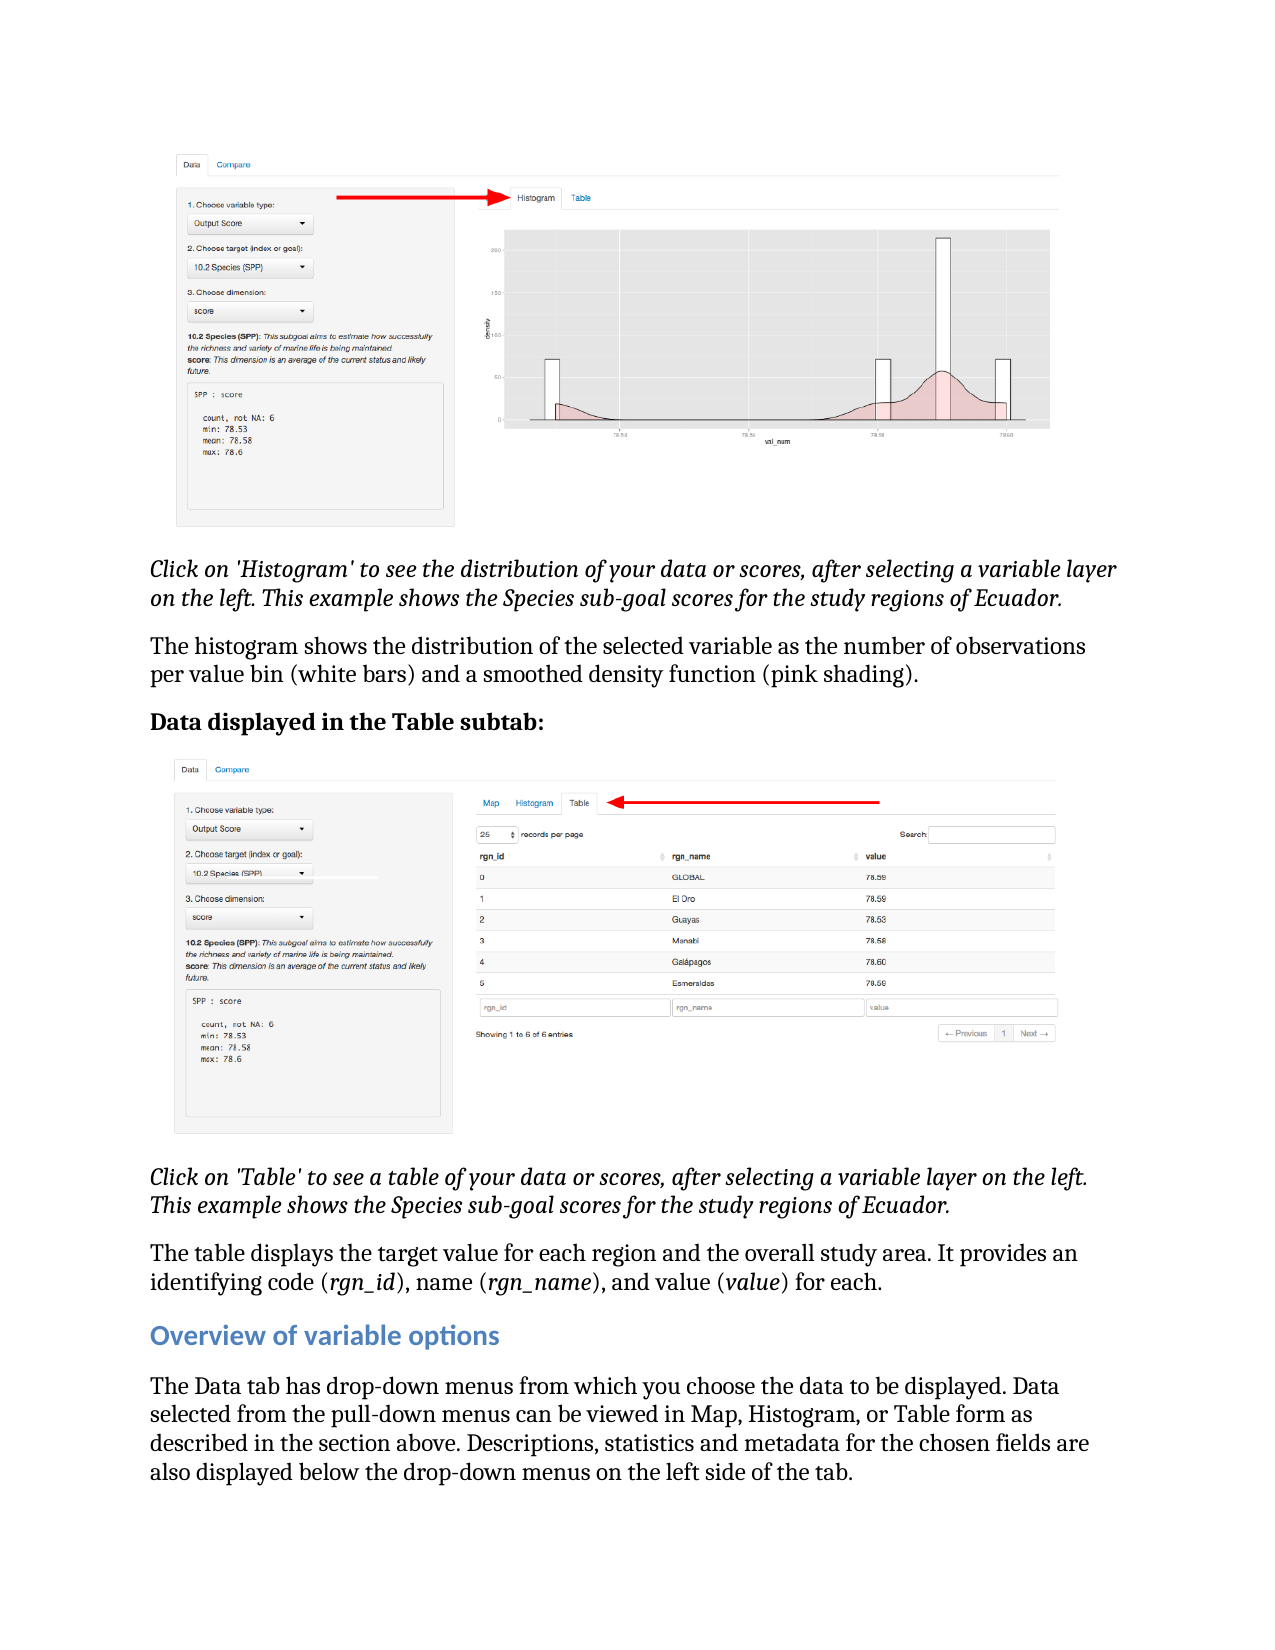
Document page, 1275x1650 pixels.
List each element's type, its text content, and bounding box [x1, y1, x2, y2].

text Click on 'Histogram' to see the distribution of your data or scores, after selecting a variable layer on the left. This example shows the Species sub-goal scores for the study regions of Ecuador. [150, 555, 1125, 613]
text Data displayed in the Table subtab: [150, 708, 1125, 737]
subtitle Overview of variable options [150, 1317, 1125, 1353]
picture [168, 755, 1062, 1144]
picture [168, 150, 1062, 537]
text The Data tab has drop-down menus from which you choose the data to be displayed. Data selected from the pull-down menus can be viewed in Map, Histogram, or Table form as described in the section above. Descriptions, statistics and metadata for the chosen fields are also displayed below the drop-down menus on the left side of the tab. [150, 1372, 1125, 1487]
text The table displays the target value for each region and the overall study area. It provides an identifying code (rgn_id), name (rgn_name), and value (value) for each. [150, 1239, 1125, 1296]
text The histogram shows the distribution of the selected variable as the number of observations per value bin (white bars) and a smoothed density function (pink shading). [150, 632, 1125, 689]
text Click on 'Table' to see a table of your data or scores, after selecting a variable layer on the left. This example shows the Species sub-goal scores for the study regions of Ecuador. [150, 1163, 1125, 1220]
